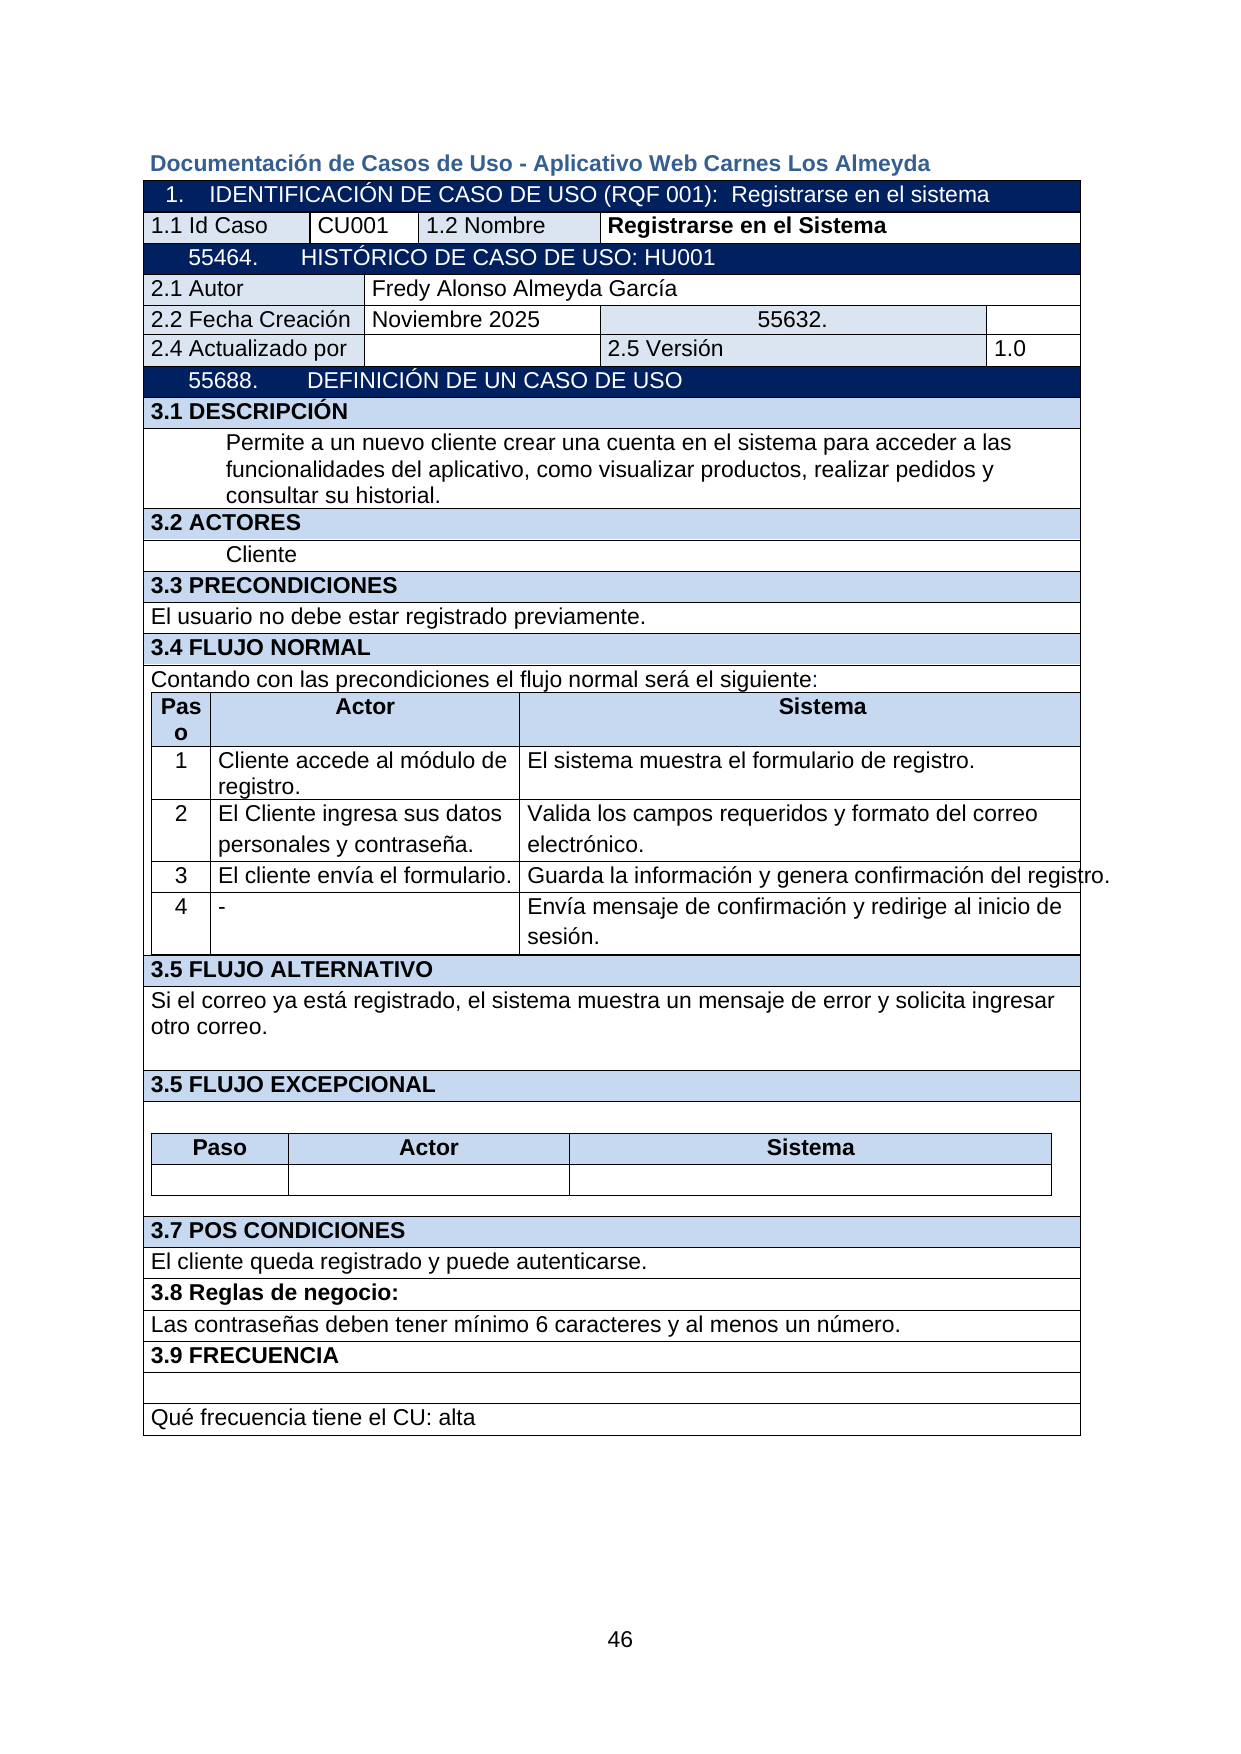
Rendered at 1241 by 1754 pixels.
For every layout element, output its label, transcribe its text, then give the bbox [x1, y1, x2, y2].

table_cell 2.1 Autor [144, 275, 364, 305]
table_cell El cliente queda registrado y puede autenticarse. [144, 1248, 1080, 1278]
table_cell 2.4 Actualizado por [144, 335, 364, 366]
table_cell El usuario no debe estar registrado previamente. [144, 603, 1080, 633]
table_cell [144, 1373, 1080, 1403]
table_cell 3.1 DESCRIPCIÓN [144, 398, 1080, 428]
table_cell Contando con las precondiciones el flujo normal será el siguiente: [144, 666, 1080, 955]
table_cell 3.3 PRECONDICIONES [144, 572, 1080, 602]
table_cell [144, 1102, 1080, 1216]
table_cell Fredy Alonso Almeyda García [365, 275, 1080, 305]
table_cell Permite a un nuevo cliente crear una cuenta en el sistema para acceder a las funcionalidades del aplicativo, como visualizar productos, realizar pedidos y consultar su historial. [144, 429, 1080, 508]
table_cell 3.5 FLUJO EXCEPCIONAL [144, 1071, 1080, 1101]
table_cell 3.7 POS CONDICIONES [144, 1217, 1080, 1247]
table_cell Noviembre 2025 [365, 306, 600, 334]
table_cell 3.4 FLUJO NORMAL [144, 634, 1080, 664]
table_cell 3.8 Reglas de negocio: [144, 1279, 1080, 1309]
table_cell DEFINICIÓN DE UN CASO DE USO [144, 367, 1080, 397]
table_cell HISTÓRICO DE CASO DE USO: HU001 [144, 244, 1080, 274]
table_cell 3.2 ACTORES [144, 509, 1080, 539]
table_cell 2.5 Versión [601, 335, 986, 366]
table_cell [365, 335, 600, 366]
table_cell Las contraseñas deben tener mínimo 6 caracteres y al menos un número. [144, 1311, 1080, 1341]
table_cell [601, 306, 986, 334]
table_cell 1.2 Nombre [419, 213, 600, 243]
table_cell Registrarse en el Sistema [601, 213, 1080, 243]
table_cell CU001 [311, 213, 418, 243]
table_cell 1.1 Id Caso [144, 213, 309, 243]
table_cell Qué frecuencia tiene el CU: alta [144, 1404, 1080, 1434]
table_cell [987, 306, 1080, 334]
table_cell 3.5 FLUJO ALTERNATIVO [144, 956, 1080, 986]
table_cell Cliente [144, 541, 1080, 571]
table_cell 3.9 FRECUENCIA [144, 1342, 1080, 1372]
table_cell Si el correo ya está registrado, el sistema muestra un mensaje de error y solicita ingresar otro correo. [144, 987, 1080, 1070]
table_cell 1.0 [987, 335, 1080, 366]
table_header IDENTIFICACIÓN DE CASO DE USO (RQF 001): Registrarse en el sistema [144, 181, 1080, 211]
table_cell 2.2 Fecha Creación [144, 306, 364, 334]
text Documentación de Casos de Uso - Aplicativo Web Carnes Los Almeyda [150, 150, 1090, 176]
